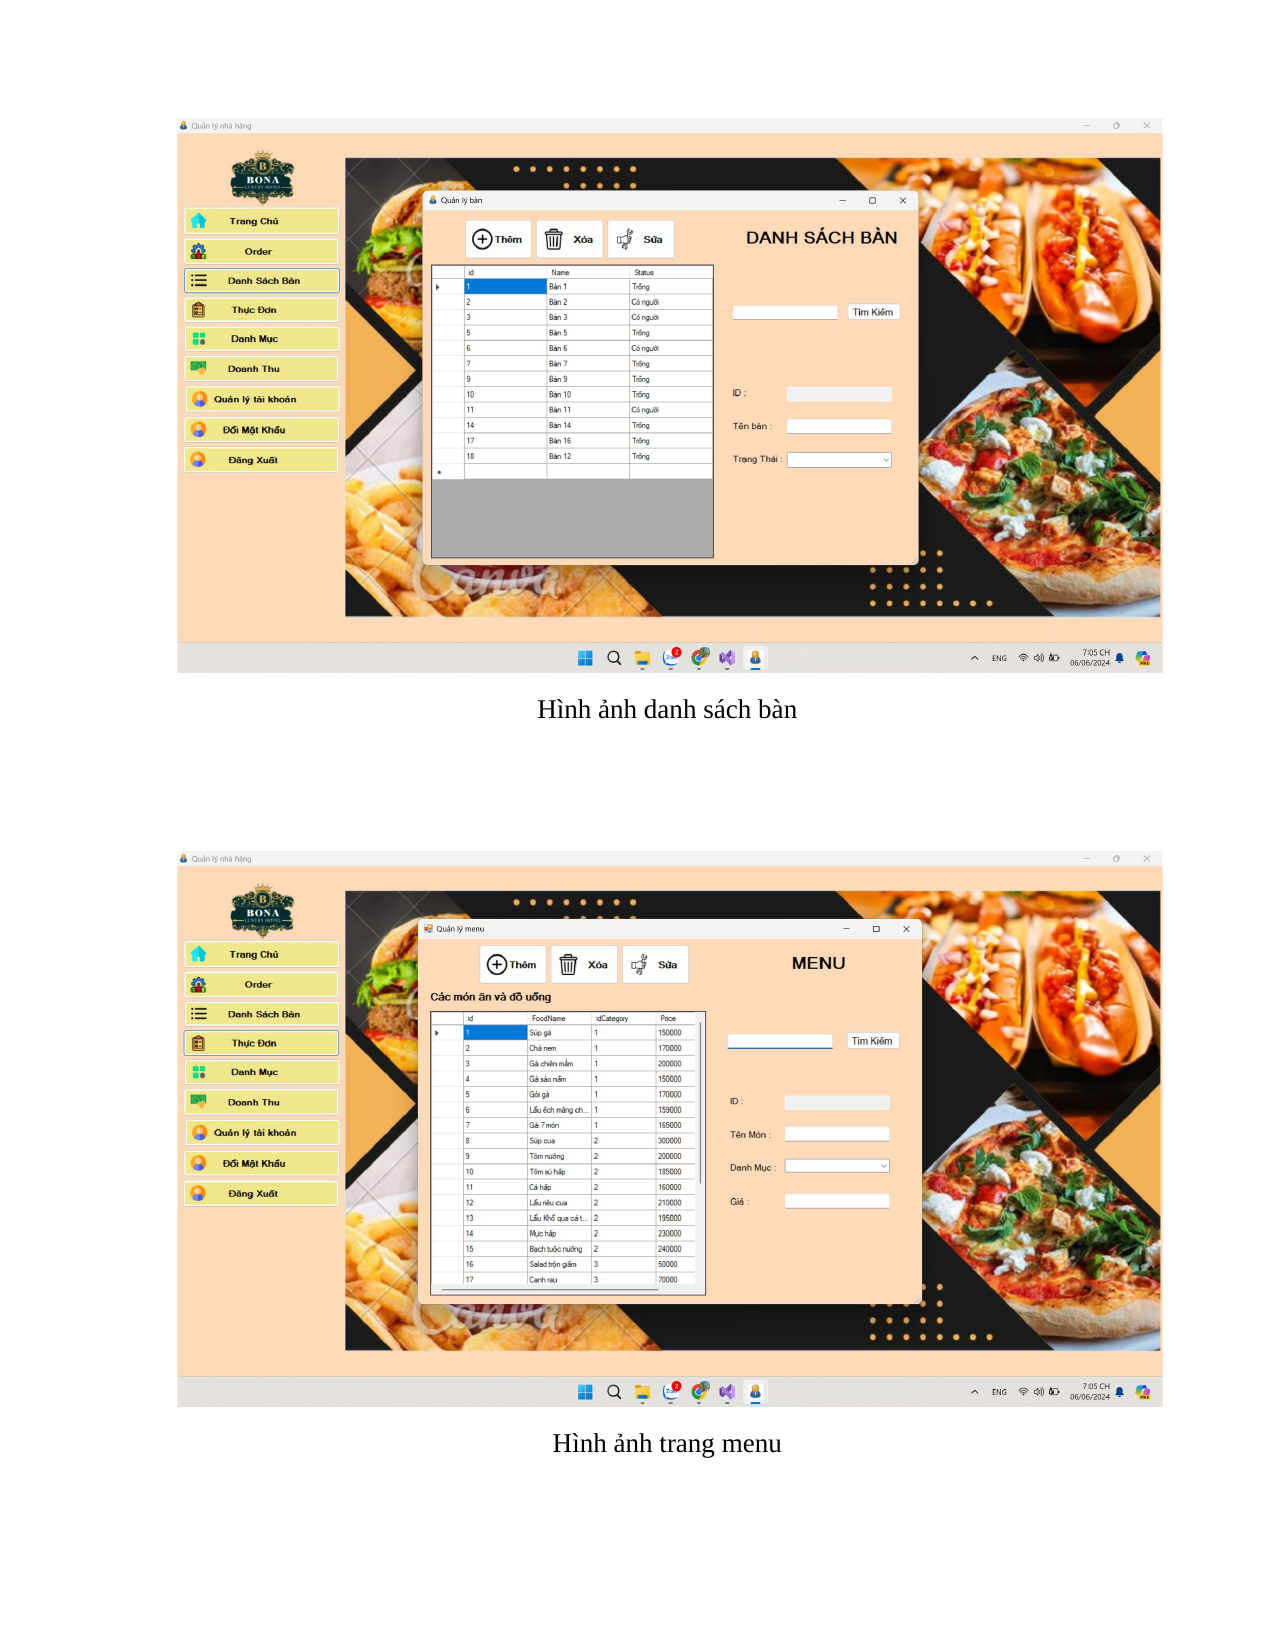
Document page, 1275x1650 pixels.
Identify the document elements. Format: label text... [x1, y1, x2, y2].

picture [177, 851, 1163, 1407]
text Hình ảnh danh sách bàn [177, 693, 1157, 724]
picture [177, 118, 1163, 673]
text Hình ảnh trang menu [177, 1427, 1157, 1458]
